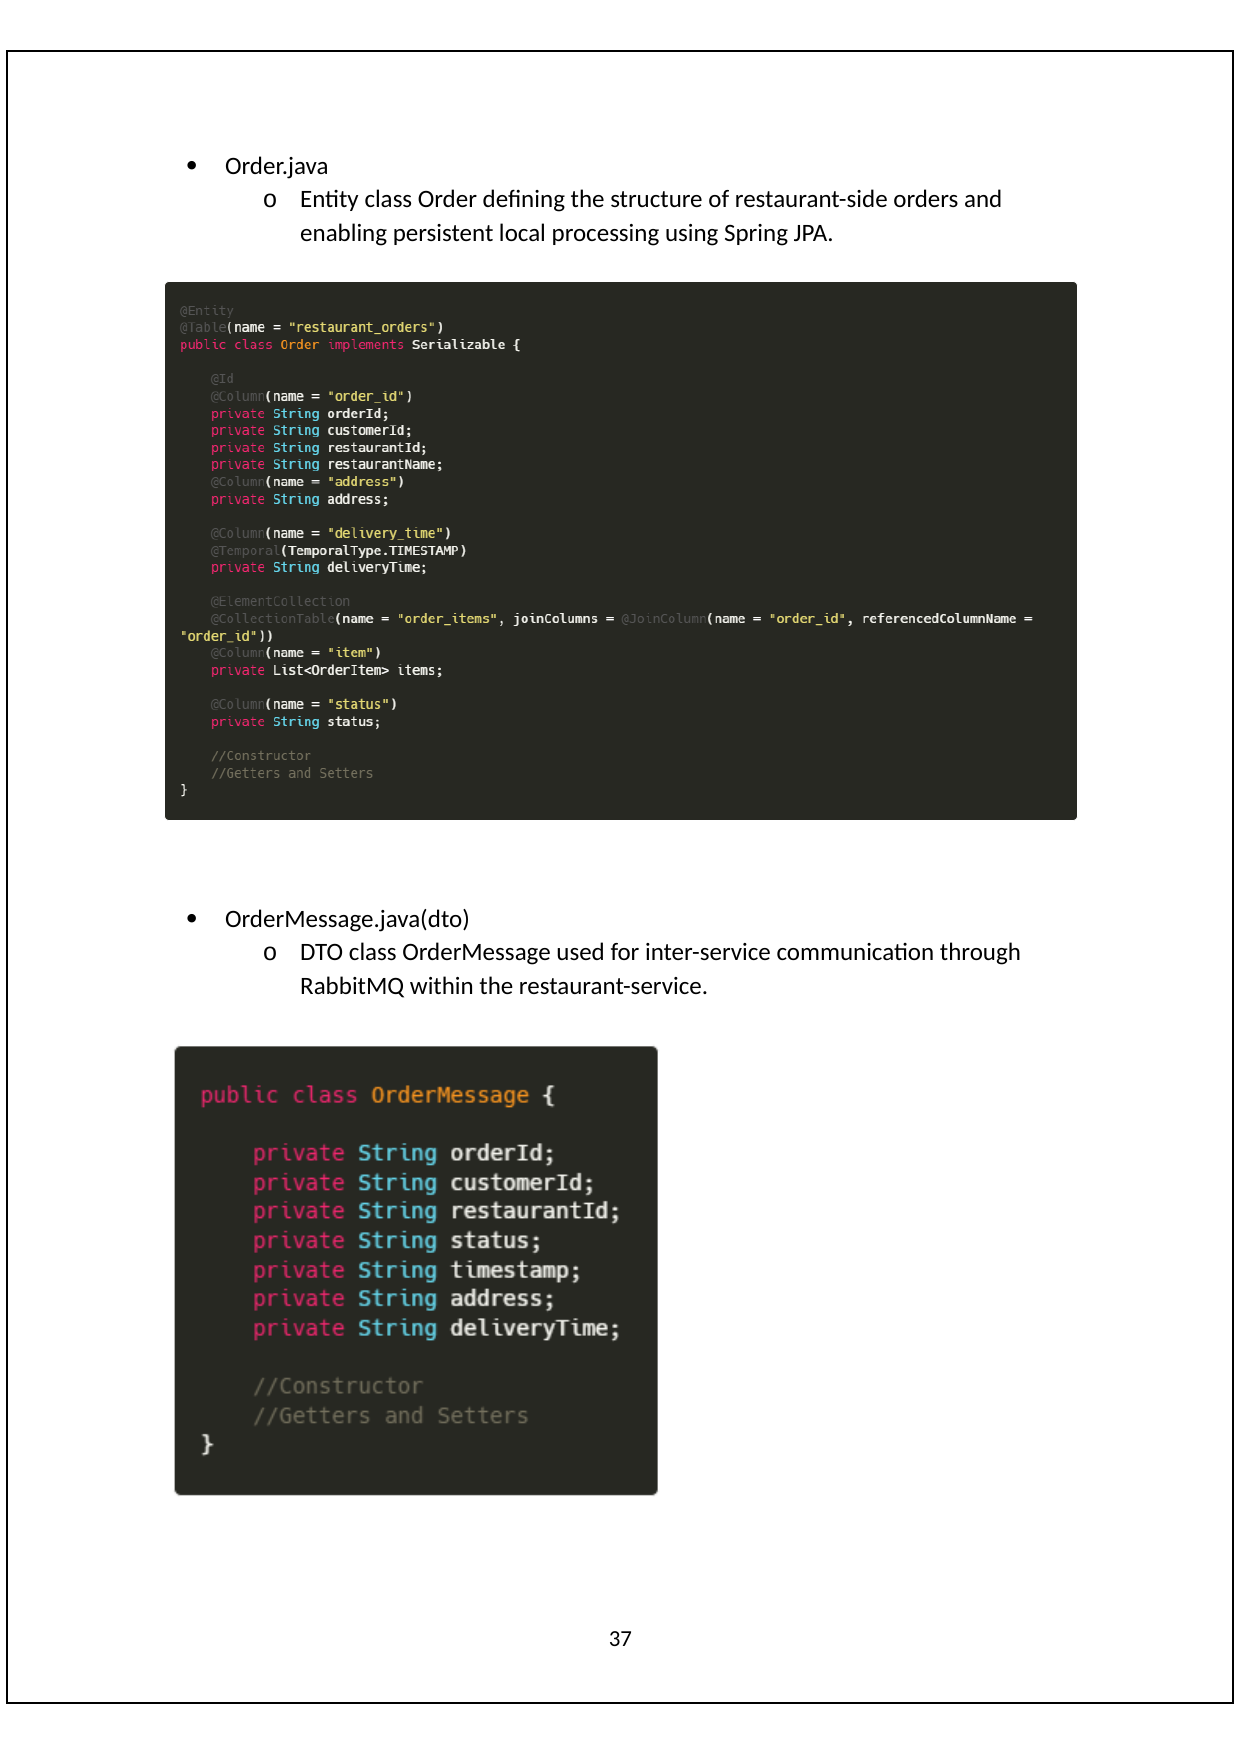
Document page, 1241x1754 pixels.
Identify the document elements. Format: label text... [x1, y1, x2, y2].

list Order.java [187, 150, 1090, 181]
list Entity class Order defining the structure of restaurant-side orders and enabling persistent local processing using Spring JPA. [262, 183, 1090, 248]
picture [150, 266, 1091, 835]
list DTO class OrderMessage used for inter-service communication through RabbitMQ within the restaurant-service. [262, 936, 1090, 1001]
list OrderMessage.java(dto) [187, 903, 1090, 934]
picture [150, 1020, 683, 1522]
